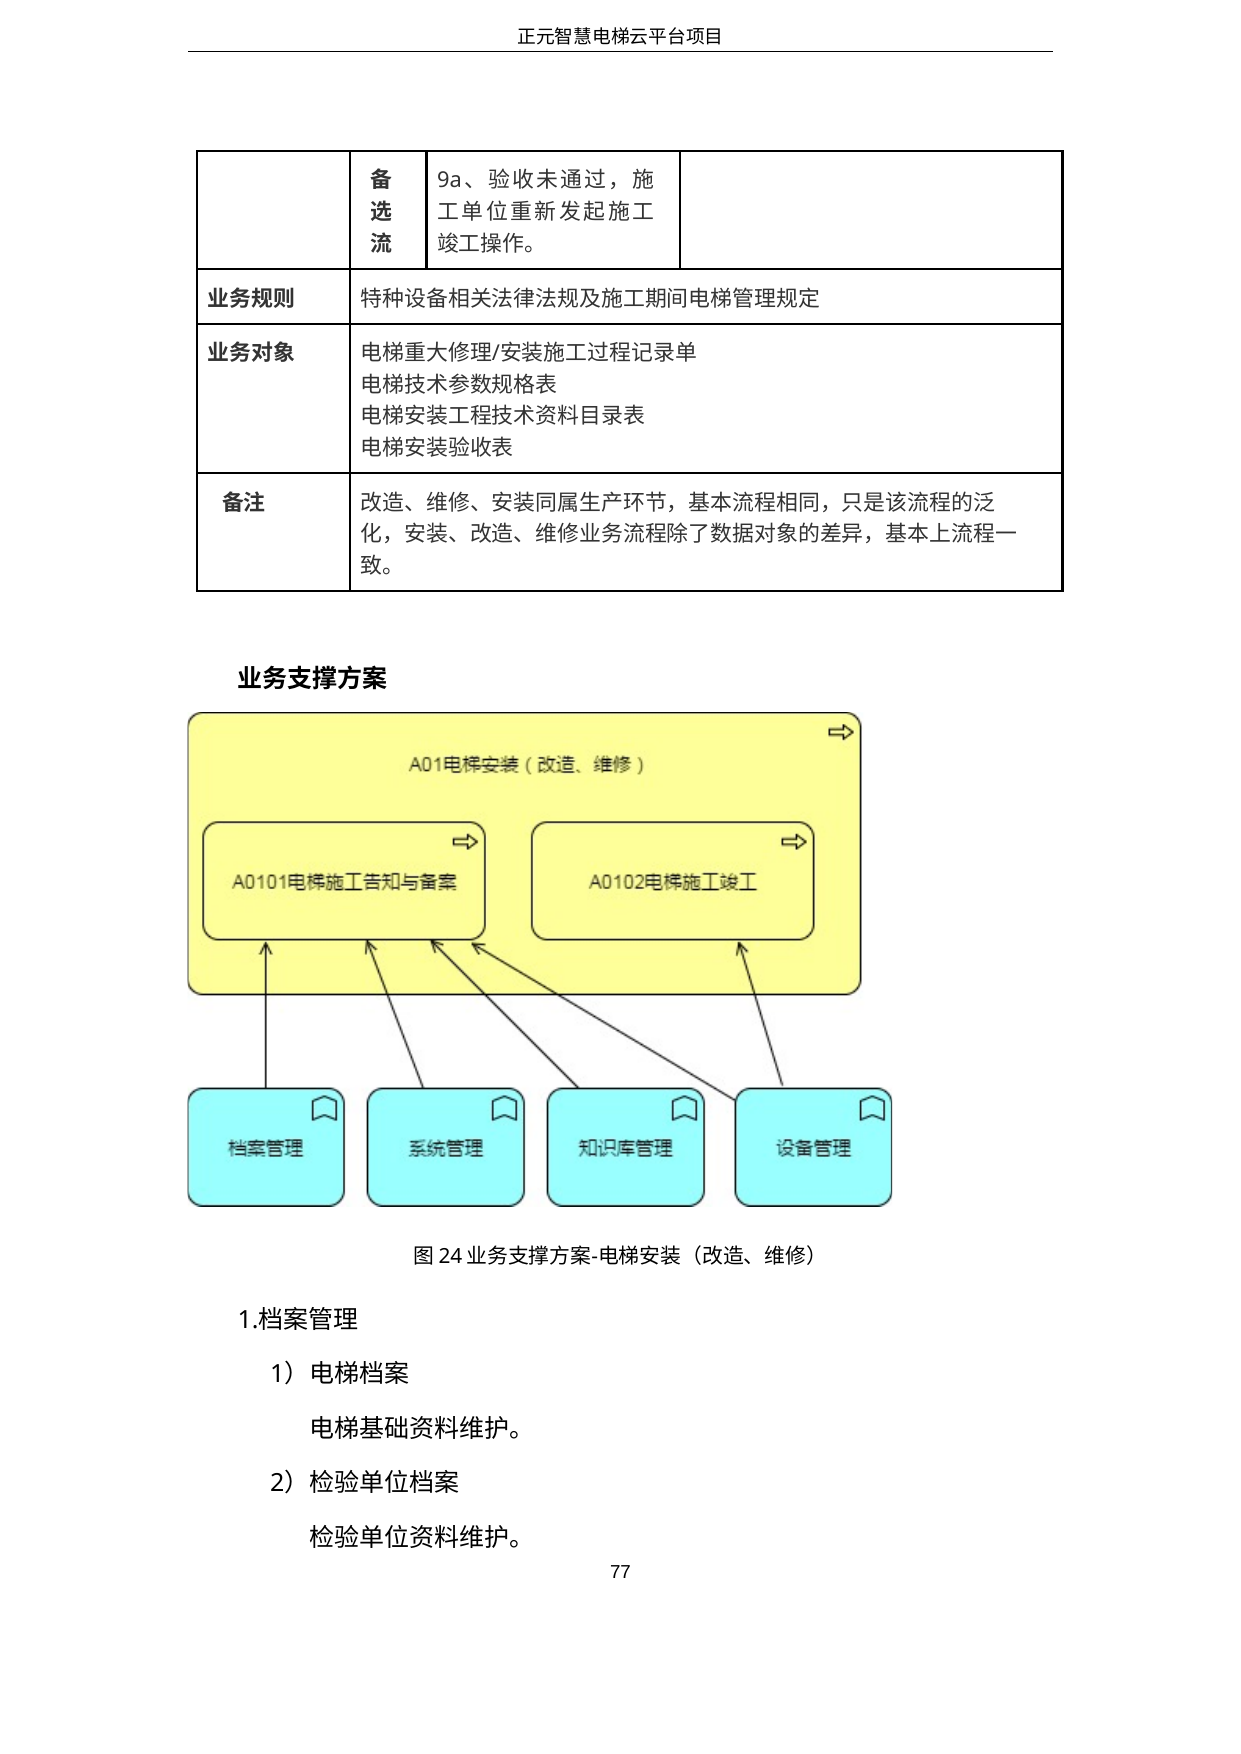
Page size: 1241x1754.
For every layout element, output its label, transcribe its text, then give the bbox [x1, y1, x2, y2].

table_cell 9a、验收未通过，施工单位重新发起施工竣工操作。 [428, 152, 679, 268]
table_cell 改造、维修、安装同属生产环节，基本流程相同，只是该流程的泛化，安装、改造、维修业务流程除了数据对象的差异，基本上流程一致。 [351, 474, 1061, 590]
table_cell 特种设备相关法律法规及施工期间电梯管理规定 [351, 270, 1061, 323]
table_cell [681, 152, 1061, 268]
table_cell 备注 [198, 474, 349, 590]
table_cell 业务对象 [198, 325, 349, 472]
text 图24业务支撑方案-电梯安装（改造、维修） [187, 1239, 1053, 1269]
text 业务支撑方案 [187, 658, 1053, 695]
table_cell 备选流 [351, 152, 425, 268]
text 1.档案管理 [187, 1299, 1053, 1336]
text 检验单位资料维护。 [187, 1517, 1053, 1553]
table_cell 电梯重大修理/安装施工过程记录单 电梯技术参数规格表 电梯安装工程技术资料目录表 电梯安装验收表 [351, 325, 1061, 472]
text 1）电梯档案 [187, 1354, 1053, 1390]
text 2）检验单位档案 [187, 1463, 1053, 1499]
picture [187, 712, 893, 1207]
text 电梯基础资料维护。 [187, 1408, 1053, 1444]
table_cell 业务规则 [198, 270, 349, 323]
